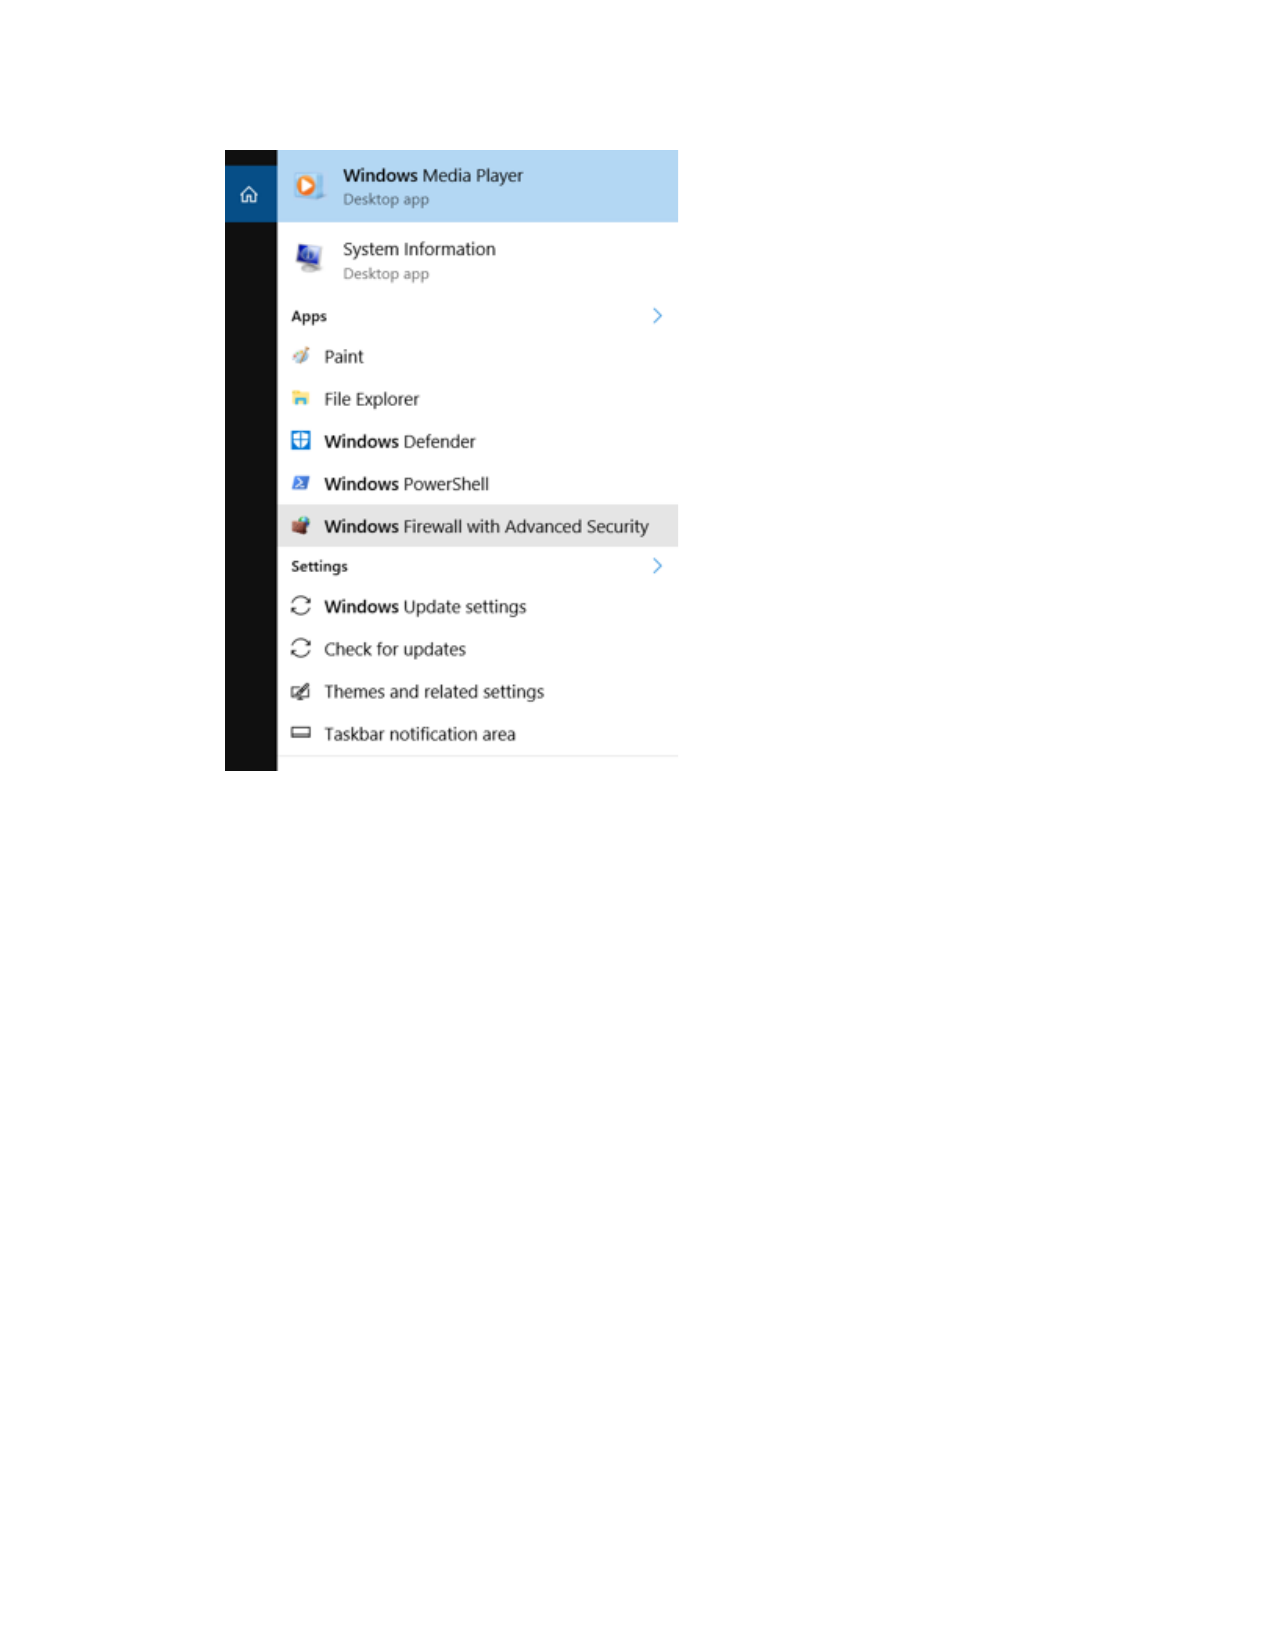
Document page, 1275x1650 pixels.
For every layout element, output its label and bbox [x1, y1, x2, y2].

picture [225, 150, 679, 771]
